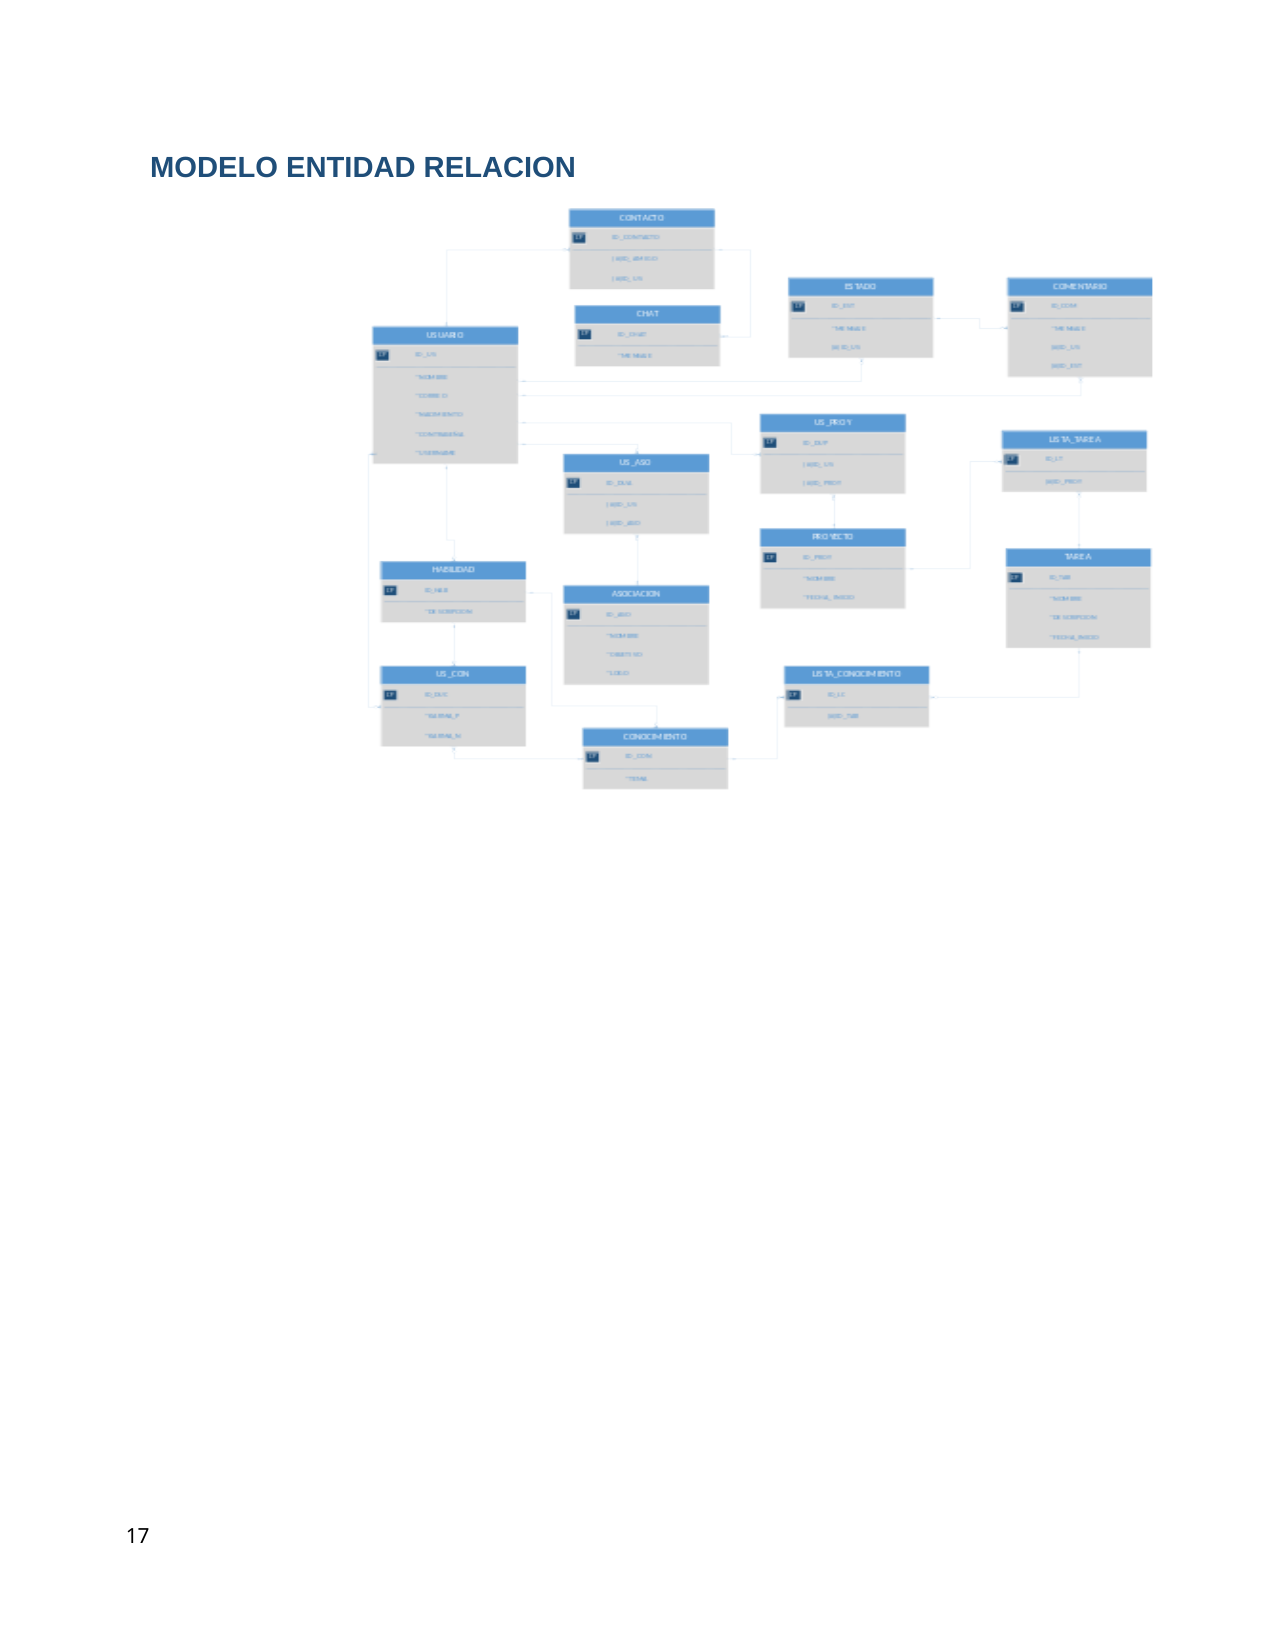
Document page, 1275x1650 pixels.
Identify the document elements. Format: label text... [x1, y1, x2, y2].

subtitle modelo entidad relacion [150, 150, 1125, 183]
